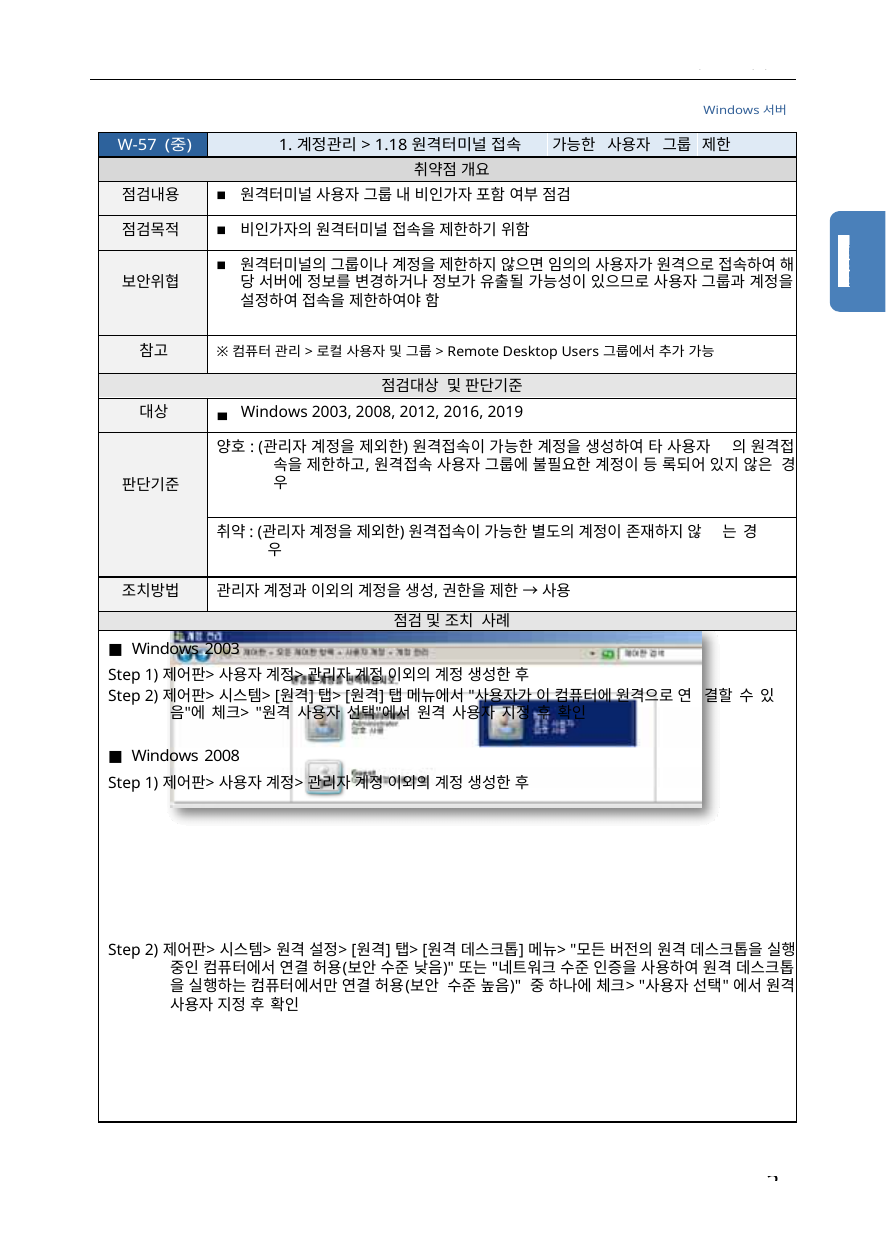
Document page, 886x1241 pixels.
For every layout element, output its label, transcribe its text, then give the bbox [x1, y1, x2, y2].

list Windows 서버 [649, 102, 787, 118]
picture [167, 631, 720, 826]
picture [838, 235, 850, 287]
